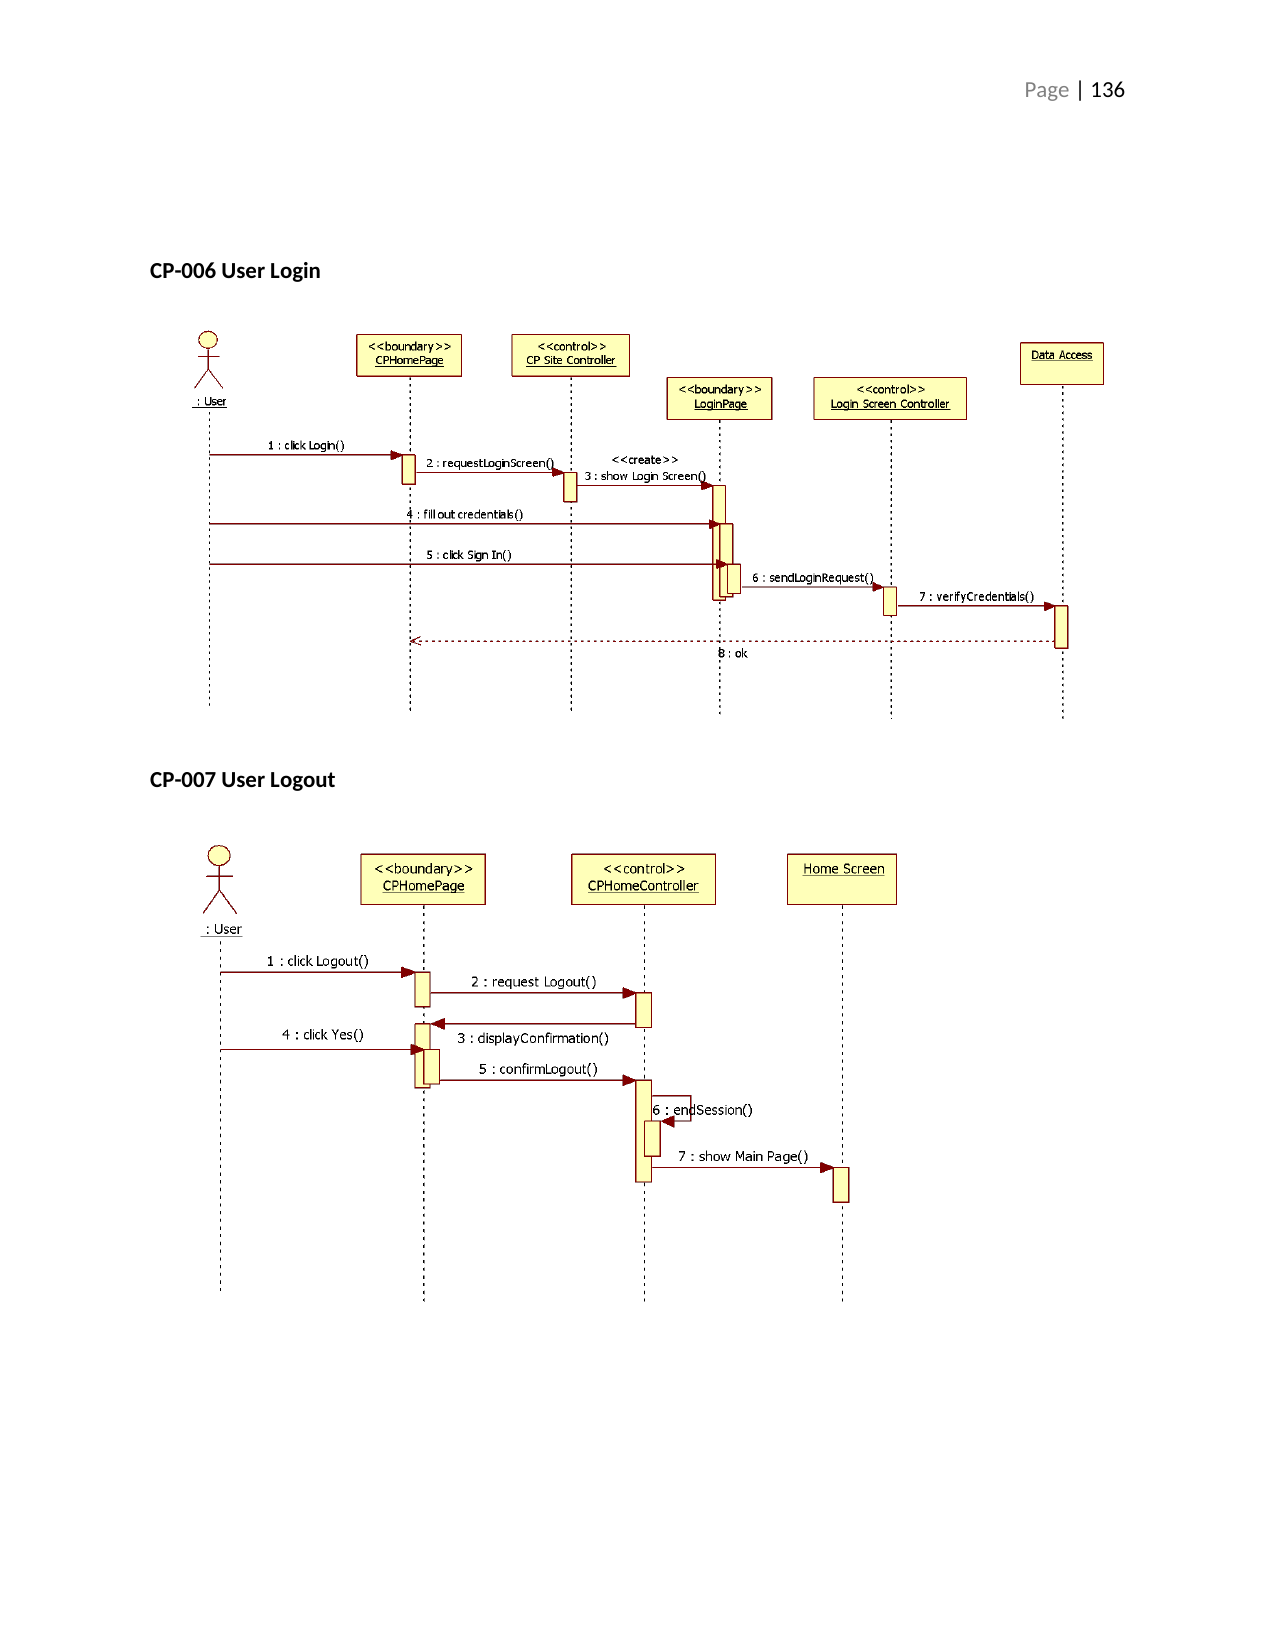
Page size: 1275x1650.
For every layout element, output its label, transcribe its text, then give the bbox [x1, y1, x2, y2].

text CP-007 User Logout [150, 766, 1125, 794]
picture [150, 818, 922, 1328]
text CP-006 User Login [150, 256, 1125, 284]
picture [150, 309, 1125, 741]
